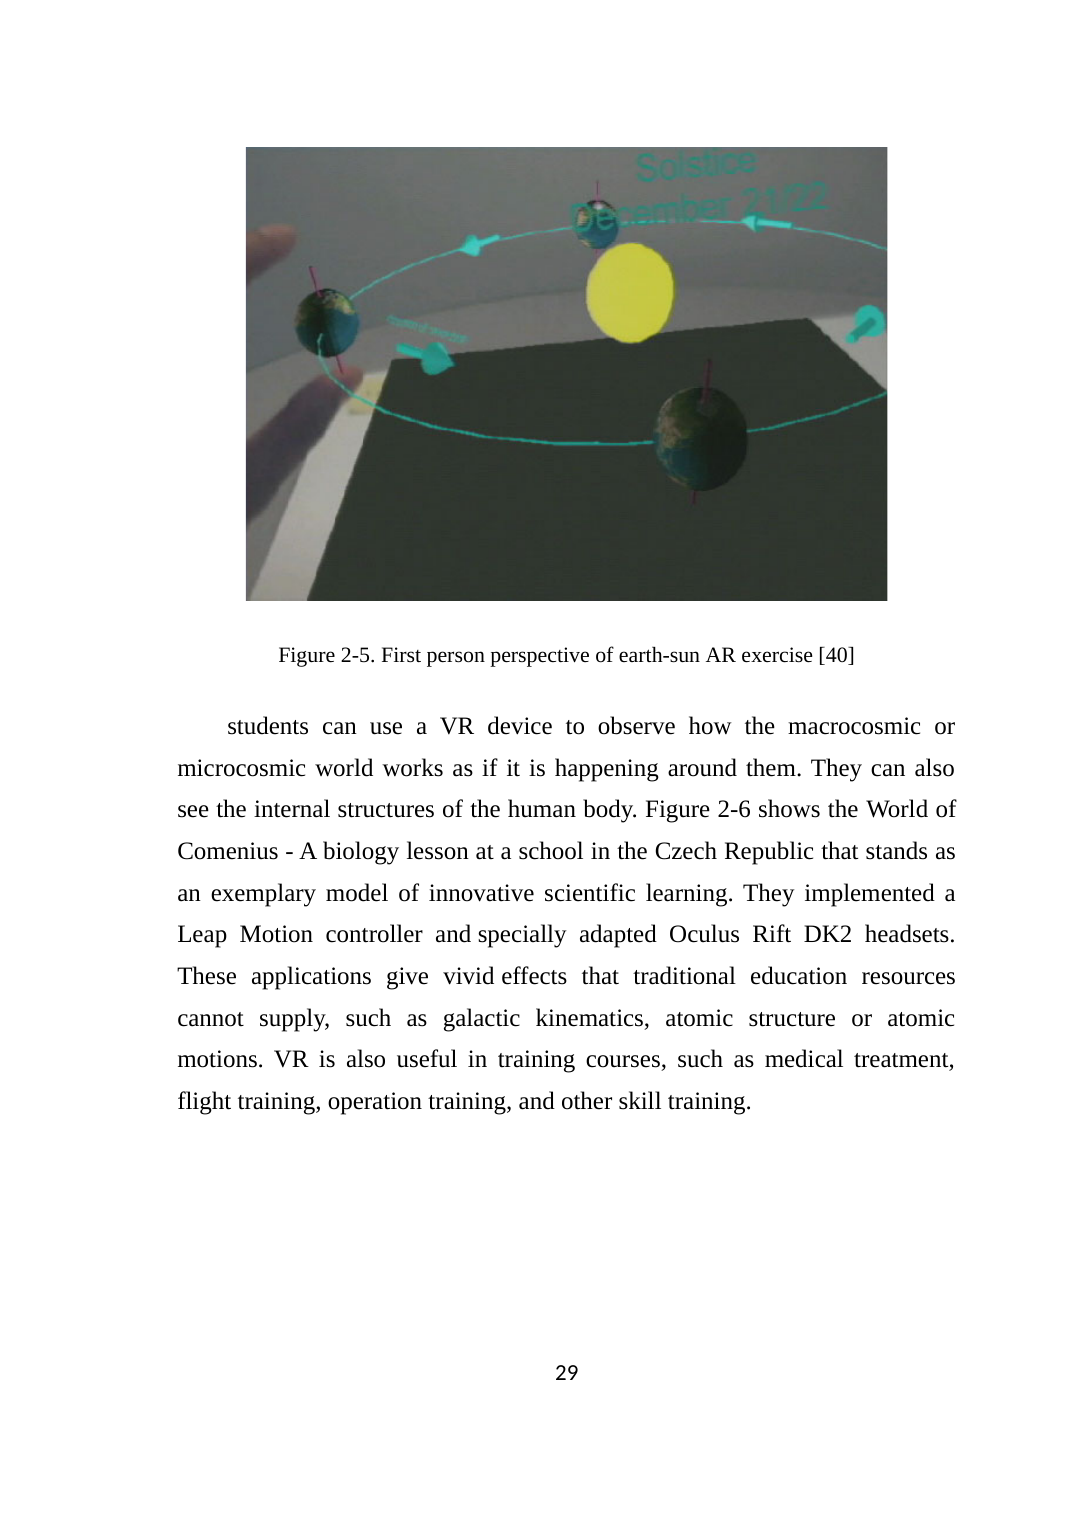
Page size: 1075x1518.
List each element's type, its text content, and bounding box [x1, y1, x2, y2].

text students can use a VR device to observe how the macrocosmic or microcosmic world works as if it is happening around them. They can also see the internal structures of the human body. Figure 2-6 shows the World of Comenius - A biology lesson at a school in the Czech Republic that stands as an exemplary model of innovative scientific learning. They implemented a Leap Motion controller and specially adapted Oculus Rift DK2 headsets. These applications give vivid effects that traditional education resources cannot supply, such as galactic kinematics, atomic structure or atomic motions. VR is also useful in training courses, such as medical treatment, flight training, operation training, and other skill training. [177, 701, 956, 1118]
picture [245, 147, 888, 601]
text Figure 2-5. First person perspective of earth-sun AR exercise [40] [177, 642, 956, 668]
